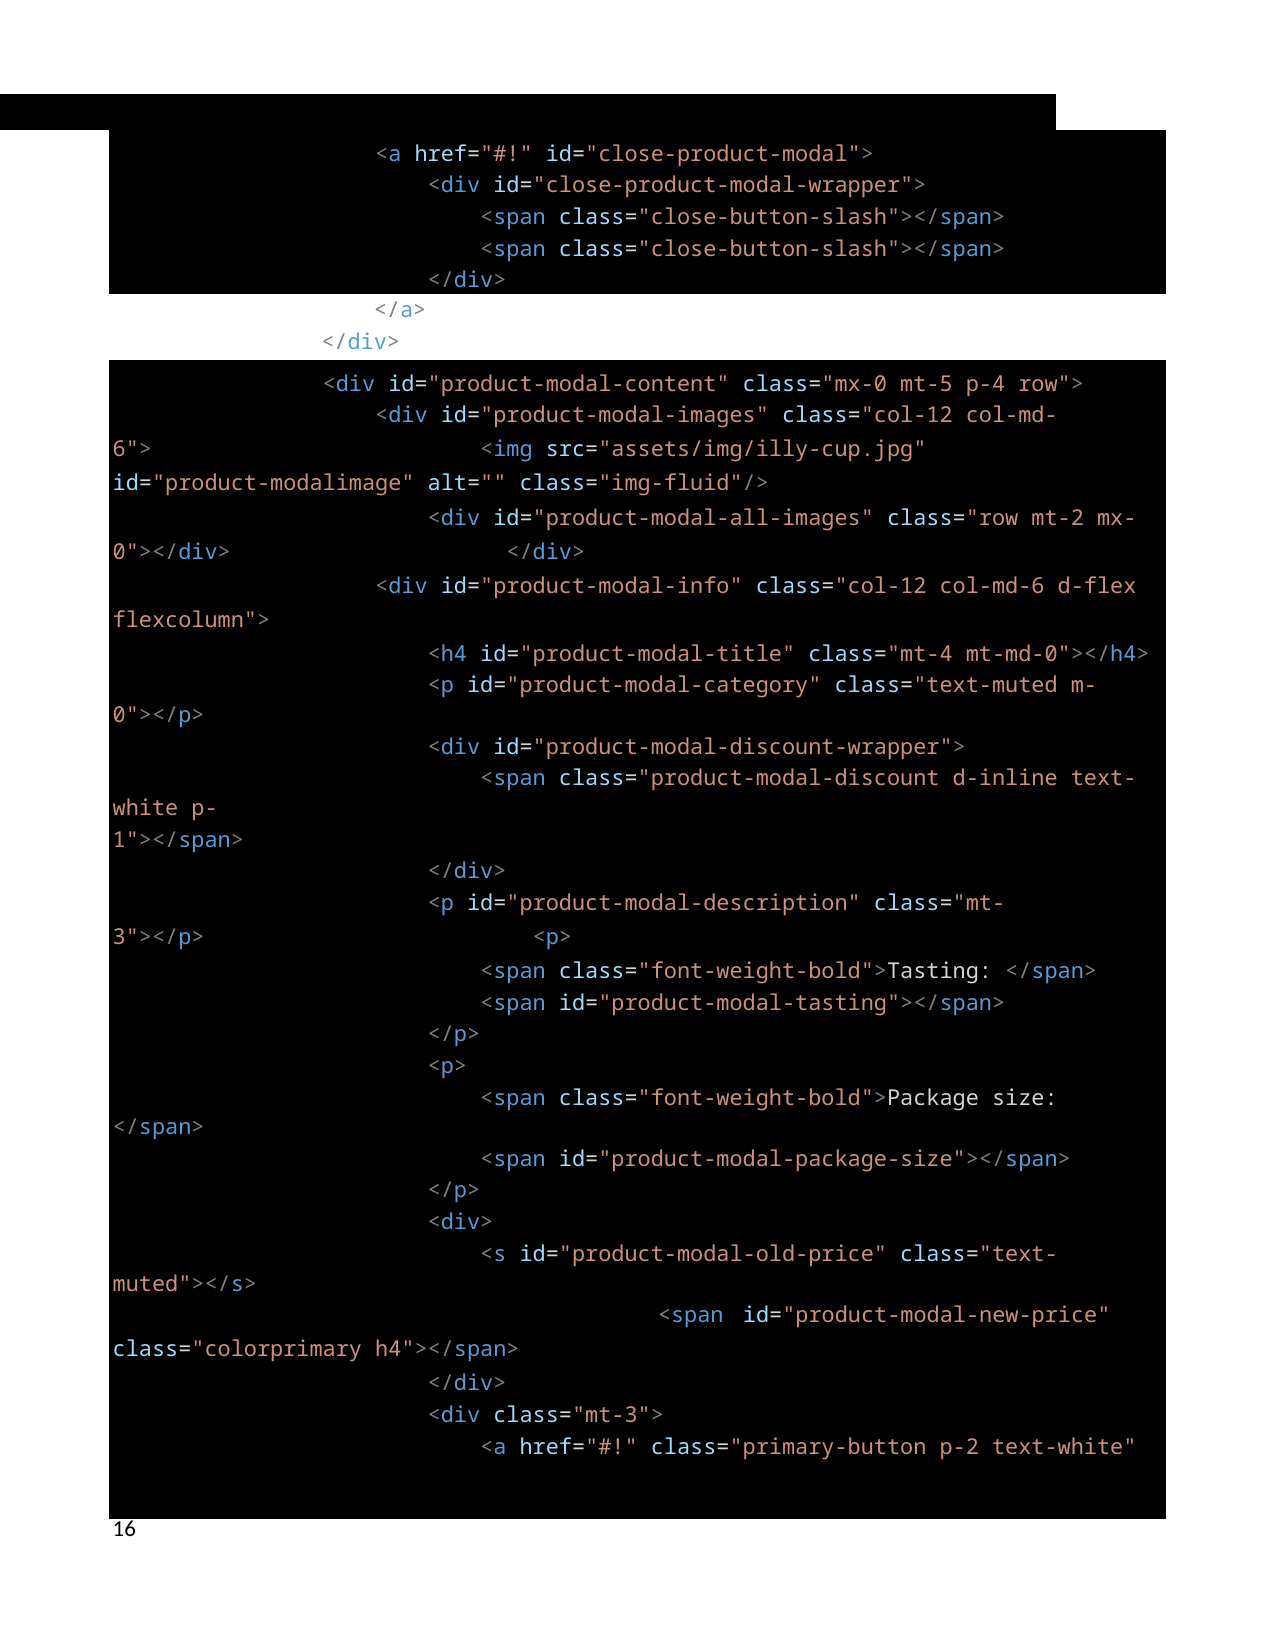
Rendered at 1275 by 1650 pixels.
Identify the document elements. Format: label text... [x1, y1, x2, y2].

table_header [109, 360, 1166, 1514]
text </div> [111, 326, 1171, 356]
text </a> [111, 294, 1171, 324]
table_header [109, 130, 1166, 294]
